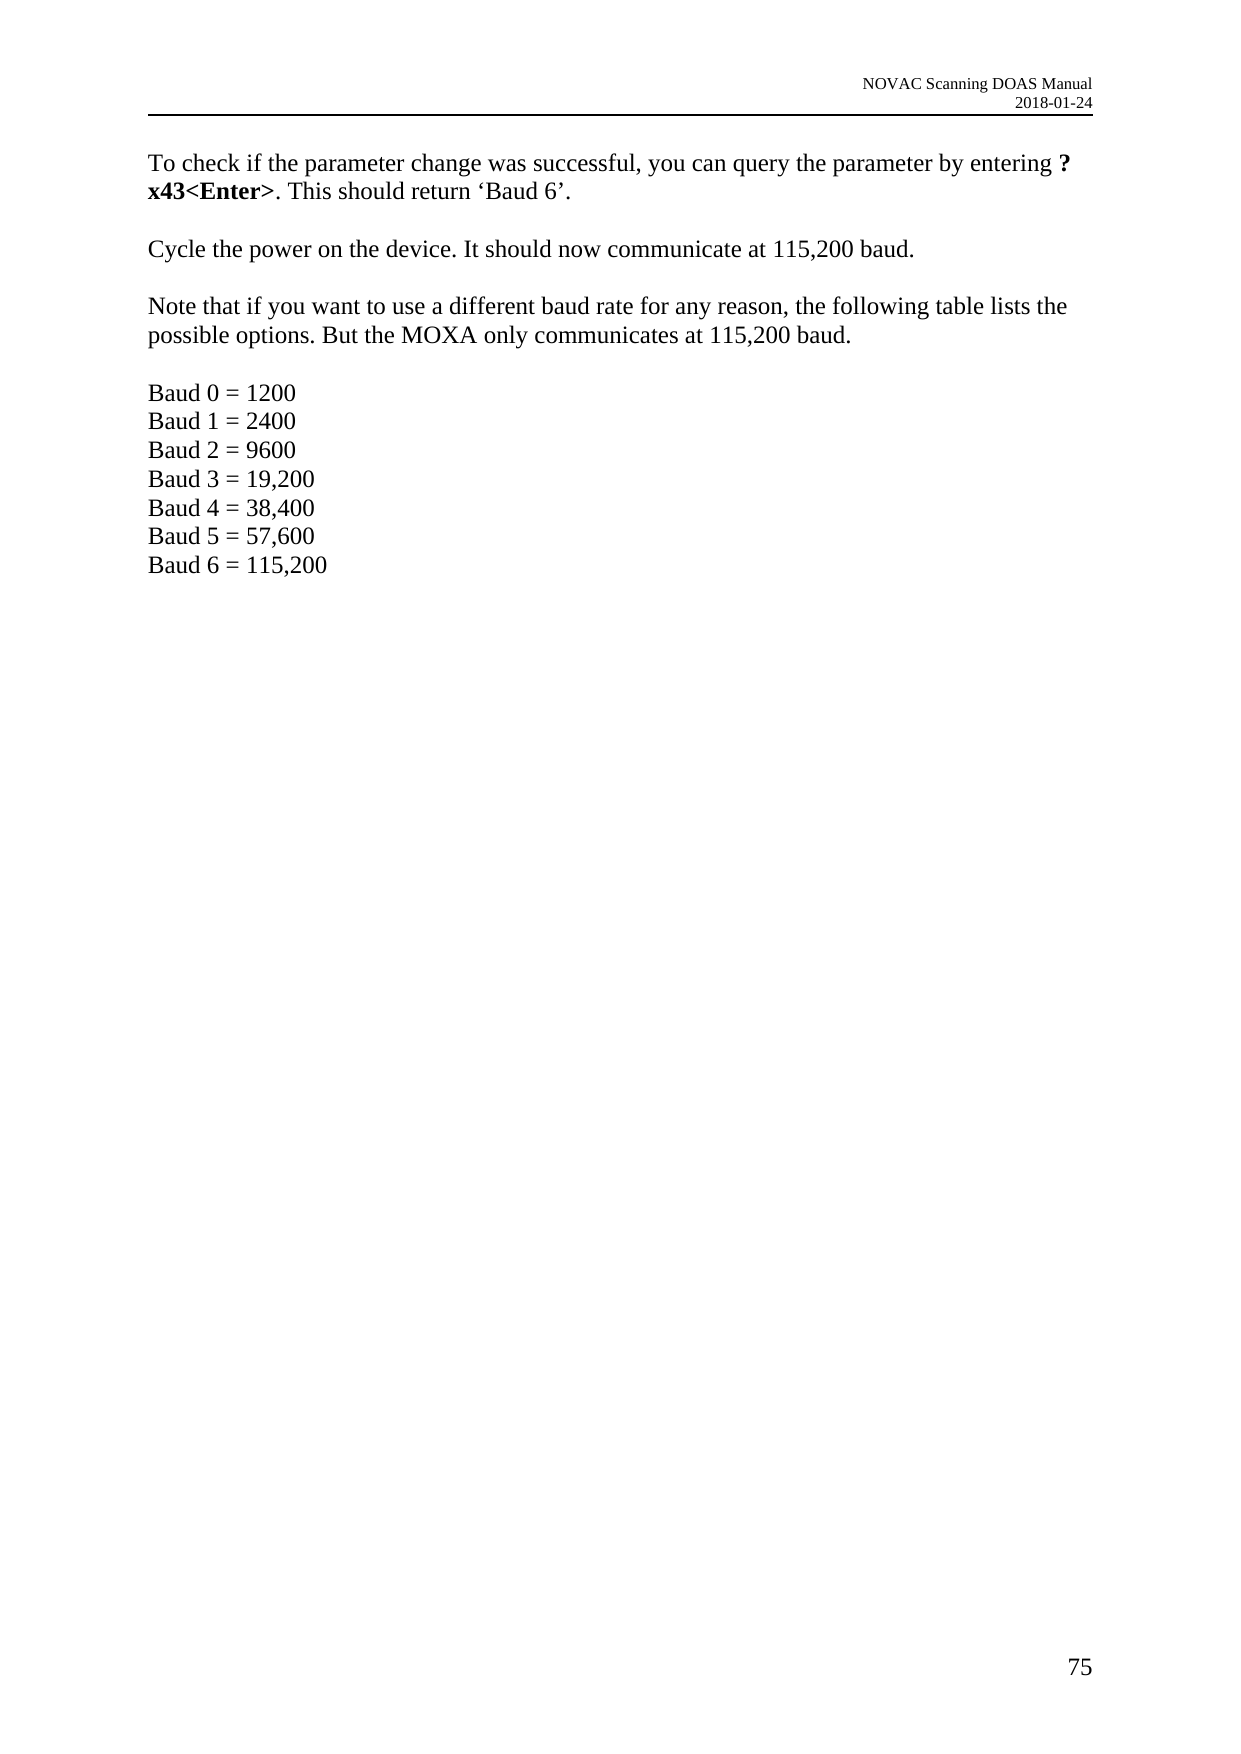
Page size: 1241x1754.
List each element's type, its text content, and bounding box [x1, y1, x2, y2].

text Baud 4 = 38,400 [148, 493, 1093, 521]
text Baud 5 = 57,600 [148, 521, 1093, 550]
text Note that if you want to use a different baud rate for any reason, the following table lists the possible options. But the MOXA only communicates at 115,200 baud. [148, 291, 1093, 349]
text Baud 1 = 2400 [148, 406, 1093, 435]
text Cycle the power on the device. It should now communicate at 115,200 baud. [148, 234, 1093, 263]
text Baud 2 = 9600 [148, 435, 1093, 464]
text Baud 6 = 115,200 [148, 550, 1093, 579]
text Baud 3 = 19,200 [148, 464, 1093, 493]
text Baud 0 = 1200 [148, 378, 1093, 406]
text To check if the parameter change was successful, you can query the parameter by entering ?x43<Enter>. This should return ‘Baud 6’. [148, 148, 1093, 205]
